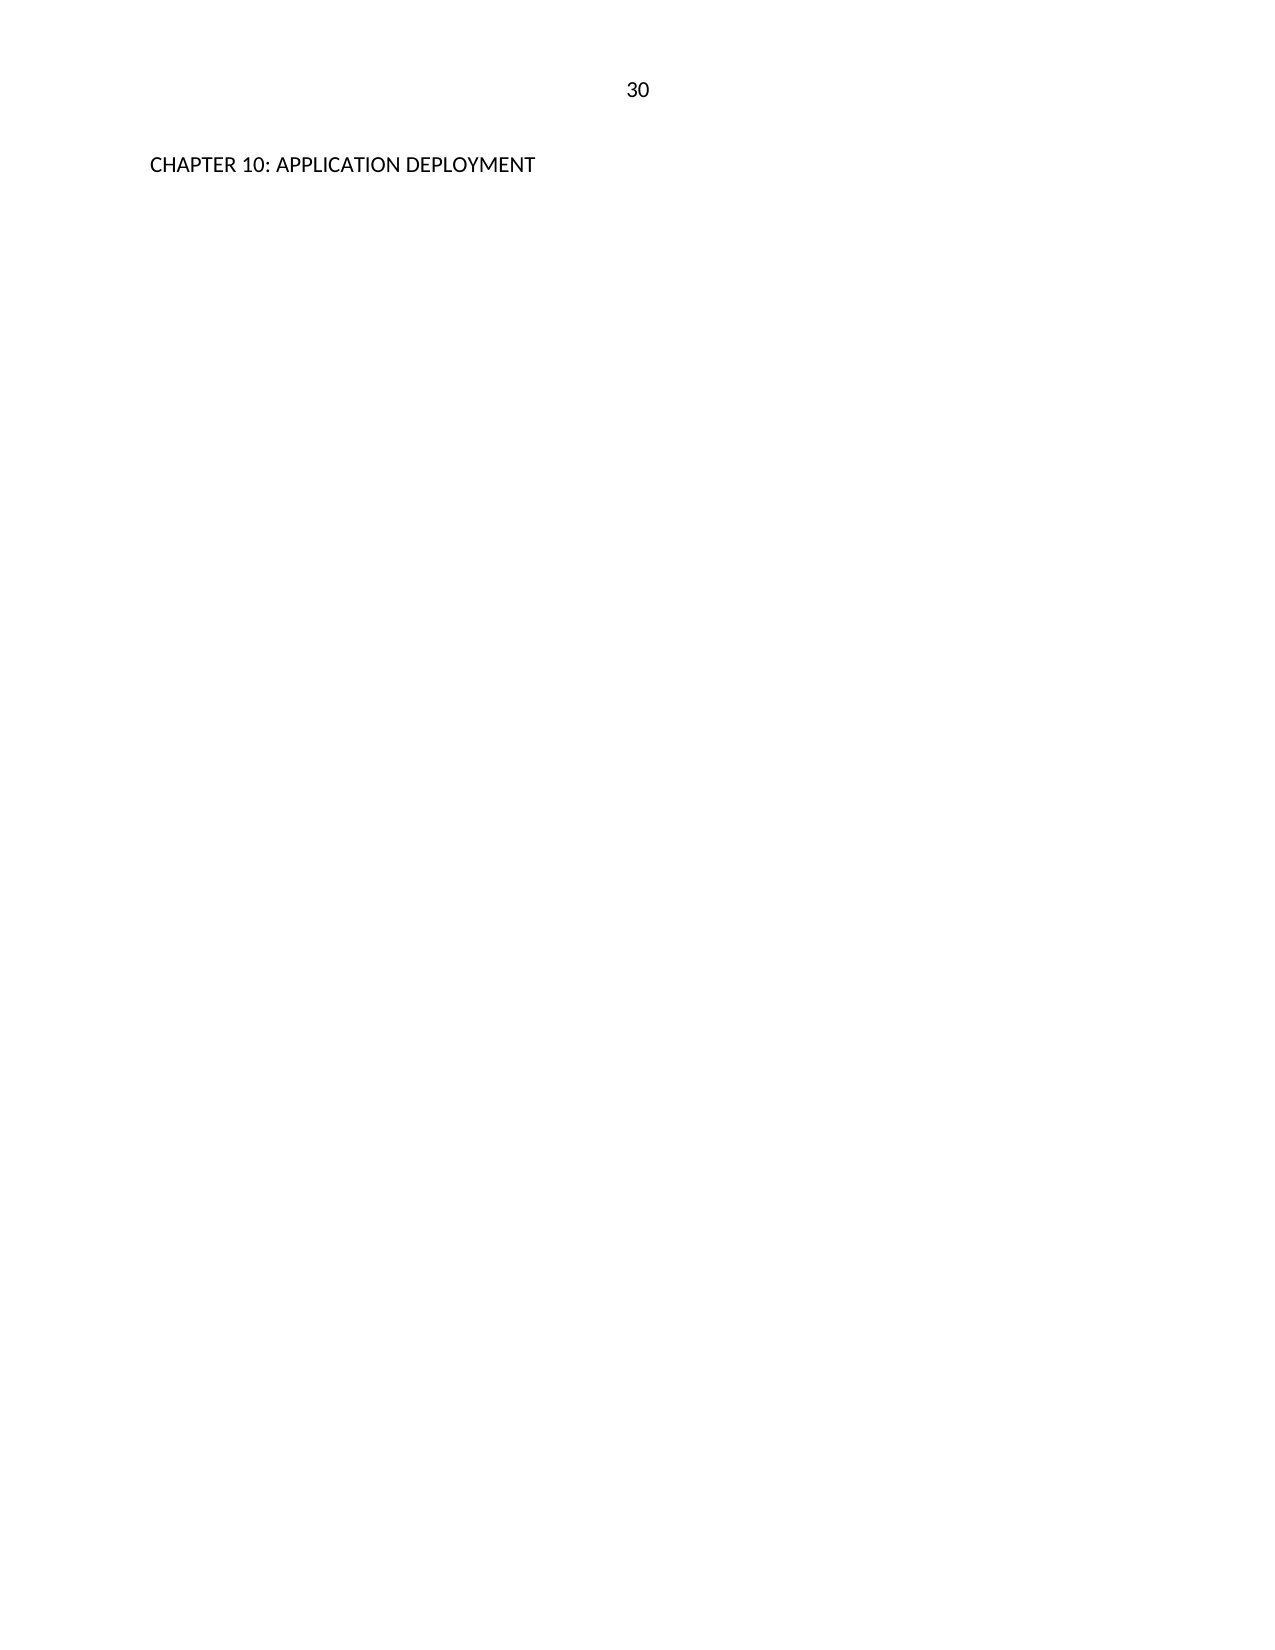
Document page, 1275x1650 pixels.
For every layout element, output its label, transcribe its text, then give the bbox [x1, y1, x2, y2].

text CHAPTER 10: APPLICATION DEPLOYMENT [150, 150, 1125, 178]
